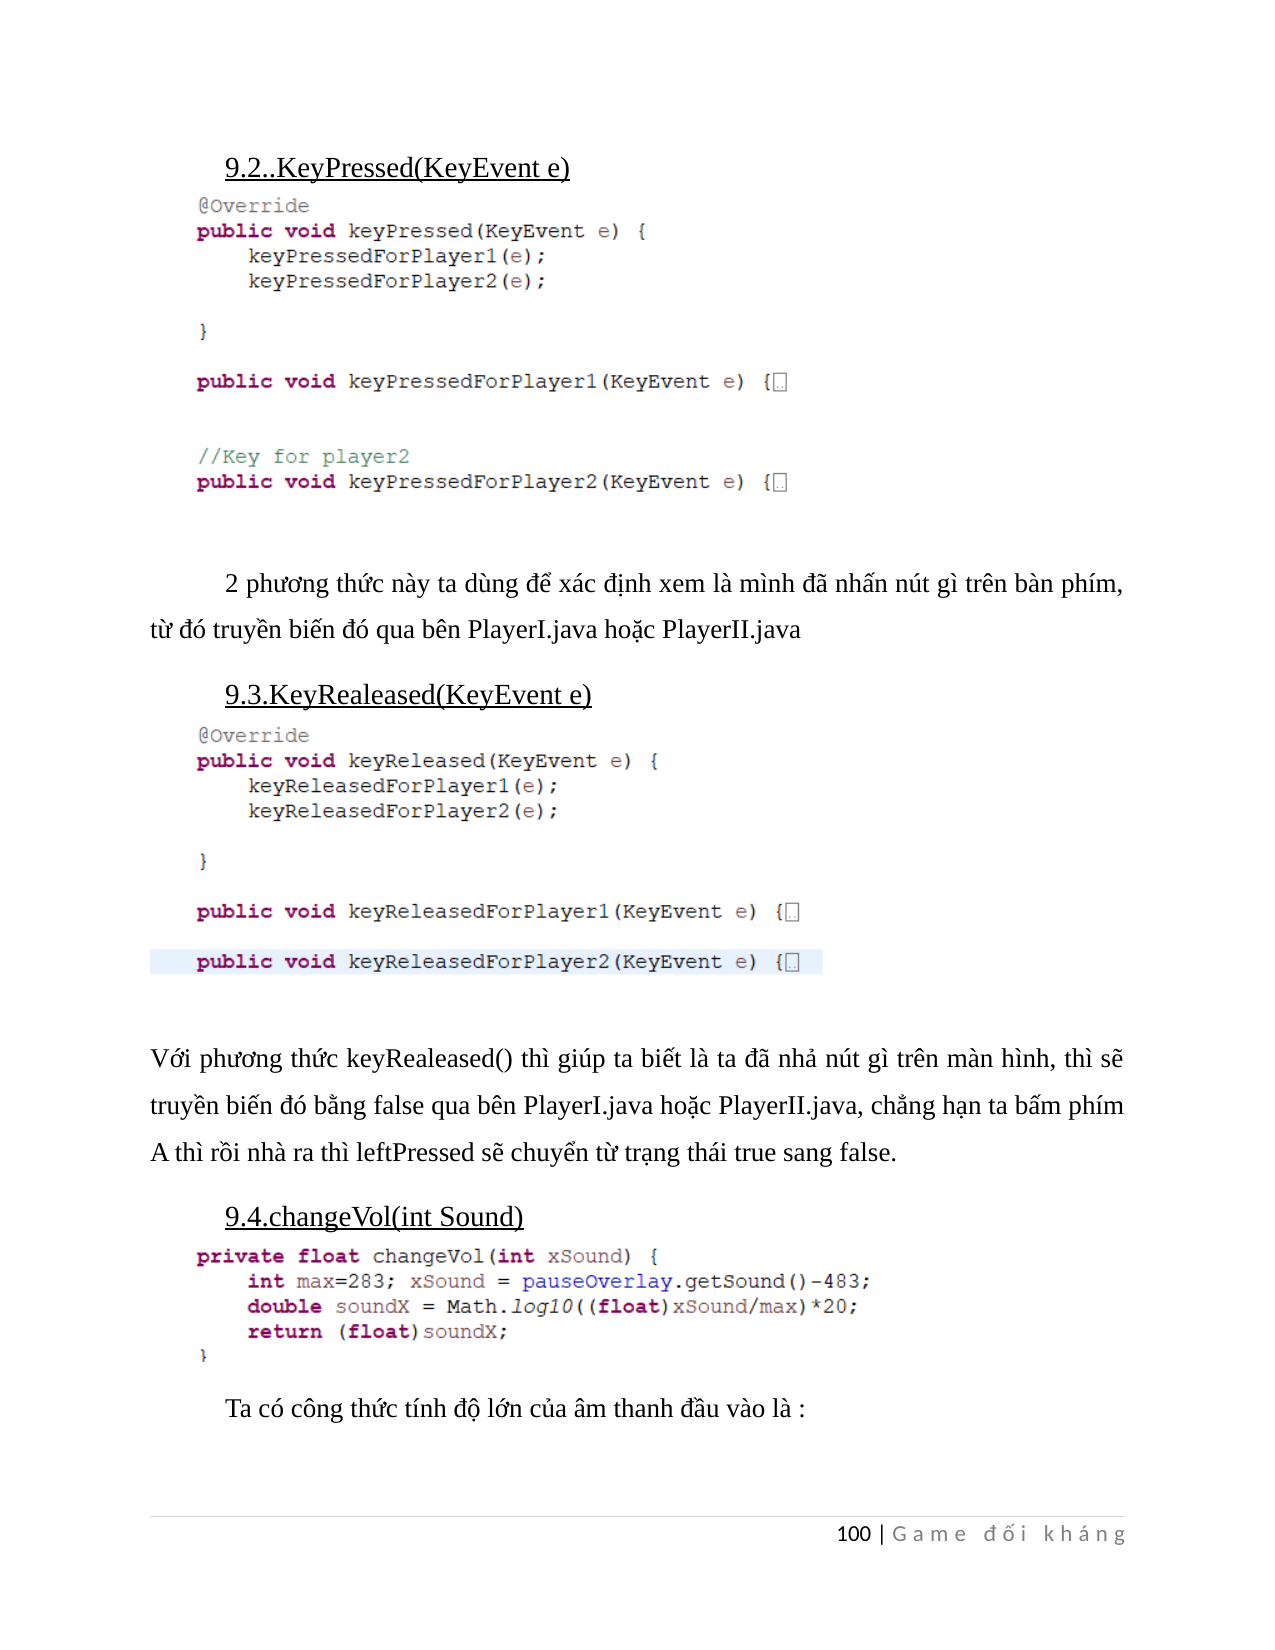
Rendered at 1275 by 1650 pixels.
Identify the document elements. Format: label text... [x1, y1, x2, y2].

picture [150, 186, 817, 537]
text Ta có công thức tính độ lớn của âm thanh đầu vào là : [150, 1392, 1125, 1423]
picture [150, 712, 823, 1012]
subtitle 9.2..KeyPressed(KeyEvent e) [150, 150, 1125, 183]
picture [150, 1235, 884, 1362]
subtitle 9.4.changeVol(int Sound) [150, 1199, 1125, 1232]
subtitle 9.3.KeyRealeased(KeyEvent e) [150, 677, 1125, 710]
text Với phương thức keyRealeased() thì giúp ta biết là ta đã nhả nút gì trên màn hình, thì sẽ truyền biến đó bằng false qua bên PlayerI.java hoặc PlayerII.java, chẳng hạn ta bấm phím A thì rồi nhà ra thì leftPressed sẽ chuyển từ trạng thái true sang false. [150, 1042, 1125, 1167]
text 2 phương thức này ta dùng để xác định xem là mình đã nhấn nút gì trên bàn phím, từ đó truyền biến đó qua bên PlayerI.java hoặc PlayerII.java [150, 567, 1125, 644]
